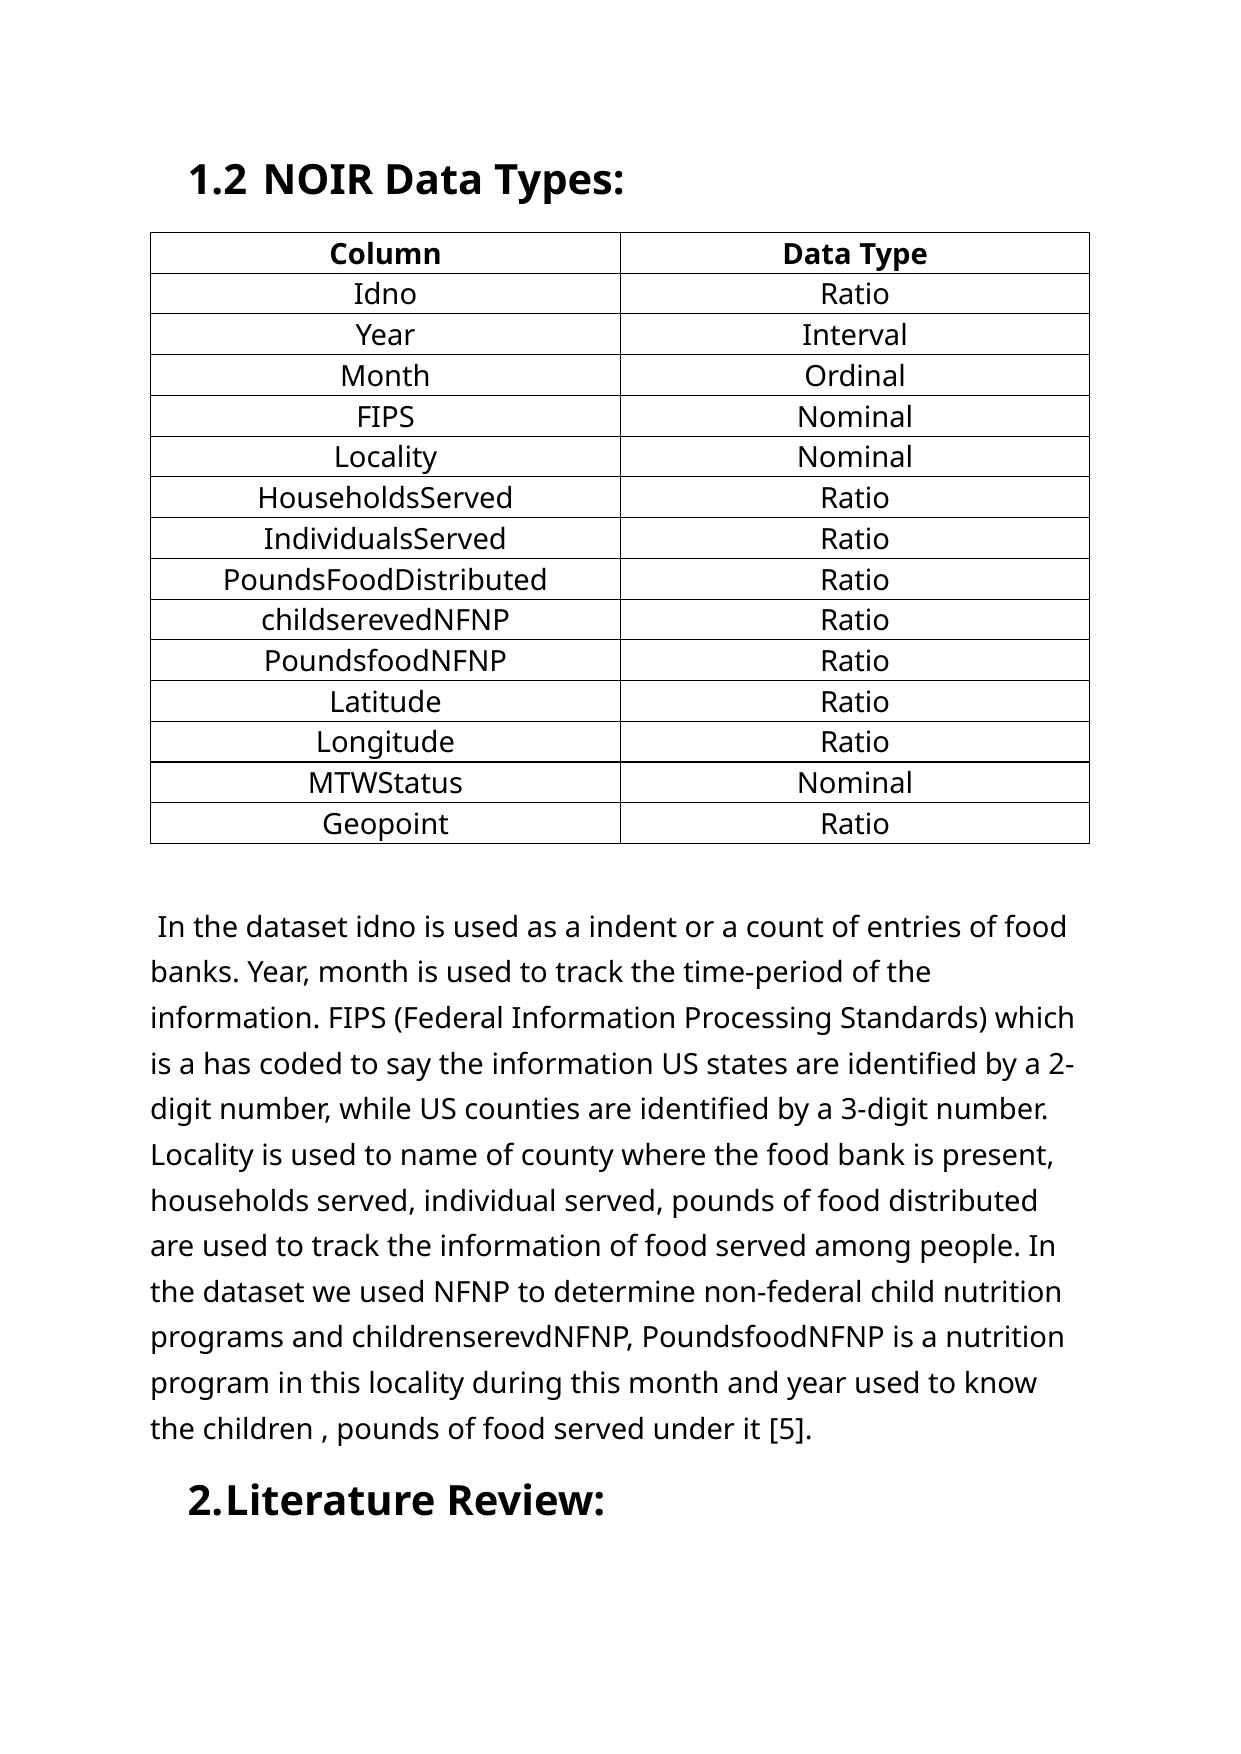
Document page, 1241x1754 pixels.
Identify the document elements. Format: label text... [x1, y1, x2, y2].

table_cell Ratio [621, 803, 1089, 843]
text In the dataset idno is used as a indent or a count of entries of food banks. Year, month is used to track the time-period of the information. FIPS (Federal Information Processing Standards) which is a has coded to say the information US states are identified by a 2-digit number, while US counties are identified by a 3-digit number. Locality is used to name of county where the food bank is present, households served, individual served, pounds of food distributed are used to track the information of food served among people. In the dataset we used NFNP to determine non-federal child nutrition programs and childrenserevdNFNP, PoundsfoodNFNP is a nutrition program in this locality during this month and year used to know the children , pounds of food served under it . [150, 906, 1090, 1448]
table_cell Ratio [621, 518, 1089, 558]
table_cell Idno [151, 274, 620, 313]
table_cell Ratio [621, 722, 1089, 761]
table_cell Ordinal [621, 355, 1089, 395]
list Literature Review: [187, 1470, 1090, 1527]
table_cell Locality [151, 437, 620, 476]
table_cell Ratio [621, 640, 1089, 680]
table_cell Geopoint [151, 803, 620, 843]
table_header Column [151, 233, 620, 273]
table_cell Ratio [621, 681, 1089, 721]
table_cell FIPS [151, 396, 620, 436]
table_cell Longitude [151, 722, 620, 761]
table_header Data Type [621, 233, 1089, 273]
table_cell Ratio [621, 477, 1089, 517]
table_cell Latitude [151, 681, 620, 721]
table_cell MTWStatus [151, 763, 620, 802]
table_cell childserevedNFNP [151, 600, 620, 639]
table_cell Nominal [621, 763, 1089, 802]
table_cell PoundsfoodNFNP [151, 640, 620, 680]
table_cell Ratio [621, 559, 1089, 598]
table_cell Nominal [621, 396, 1089, 436]
table_cell IndividualsServed [151, 518, 620, 558]
table_cell Ratio [621, 600, 1089, 639]
table_cell HouseholdsServed [151, 477, 620, 517]
table_cell Ratio [621, 274, 1089, 313]
table_cell Interval [621, 314, 1089, 354]
list NOIR Data Types: [187, 150, 1090, 207]
table_cell Nominal [621, 437, 1089, 476]
table_cell Month [151, 355, 620, 395]
table_cell PoundsFoodDistributed [151, 559, 620, 598]
table_cell Year [151, 314, 620, 354]
